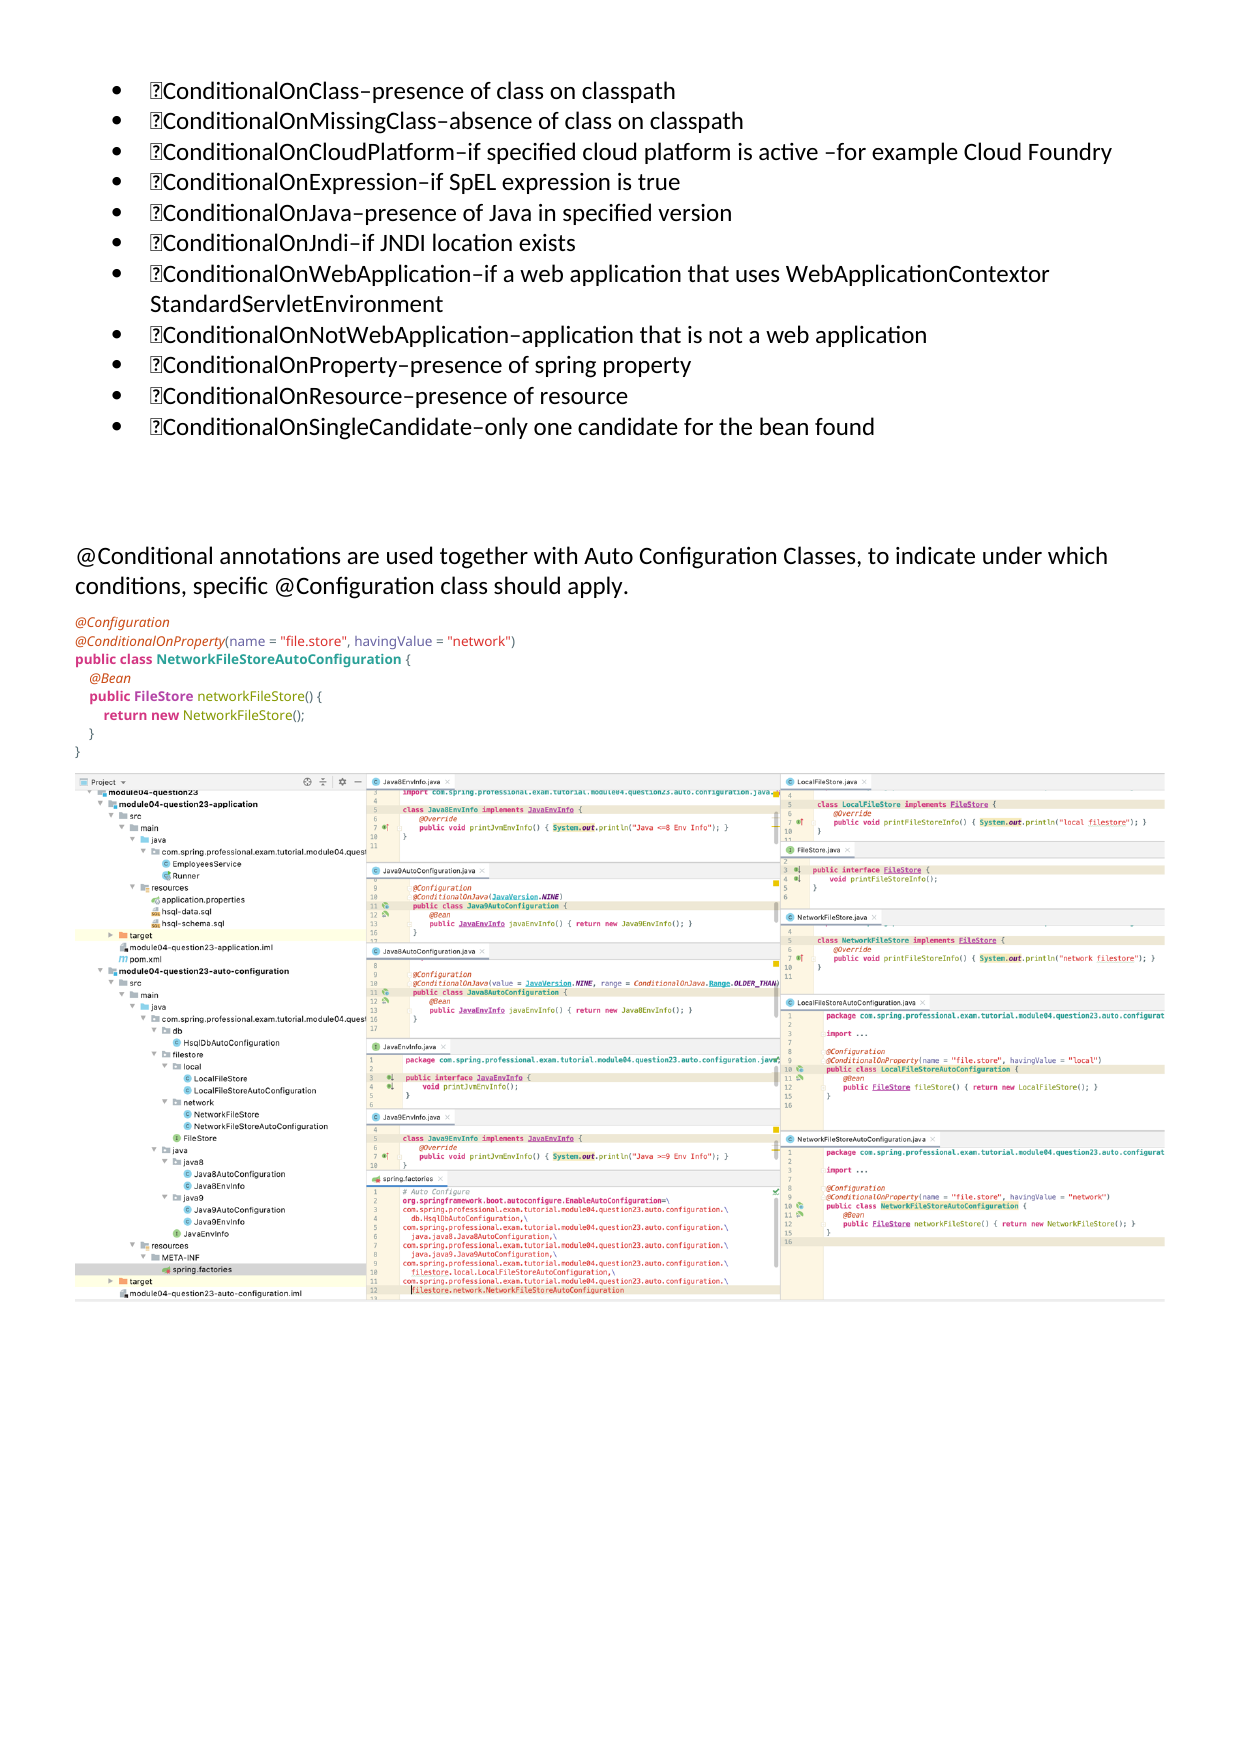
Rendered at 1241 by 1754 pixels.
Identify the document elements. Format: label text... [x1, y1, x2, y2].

list ConditionalOnResource–presence of resource [112, 380, 1165, 411]
text @Conditional annotations are used together with Auto Configuration Classes, to indicate under which conditions, specific @Configuration class should apply. [75, 540, 1165, 601]
list ConditionalOnWebApplication–if a web application that uses WebApplicationContextor StandardServletEnvironment [112, 258, 1165, 319]
list ConditionalOnClass–presence of class on classpath [112, 75, 1165, 106]
list ConditionalOnJava–presence of Java in specified version [112, 197, 1165, 228]
list ConditionalOnProperty–presence of spring property [112, 350, 1165, 380]
list ConditionalOnExpression–if SpEL expression is true [112, 167, 1165, 197]
list ConditionalOnCloudPlatform–if specified cloud platform is active –for example Cloud Foundry [112, 136, 1165, 167]
picture [75, 773, 1165, 1302]
list ConditionalOnMissingClass–absence of class on classpath [112, 106, 1165, 136]
list ConditionalOnSingleCandidate–only one candidate for the bean found [112, 411, 1165, 441]
list ConditionalOnNotWebApplication–application that is not a web application [112, 319, 1165, 350]
list ConditionalOnJndi–if JNDI location exists [112, 228, 1165, 258]
text @Configuration @ConditionalOnProperty(name = "file.store", havingValue = "network") public class NetworkFileStoreAutoConfiguration { @Bean public FileStore networkFileStore() { return new NetworkFileStore(); } } [75, 613, 1165, 761]
